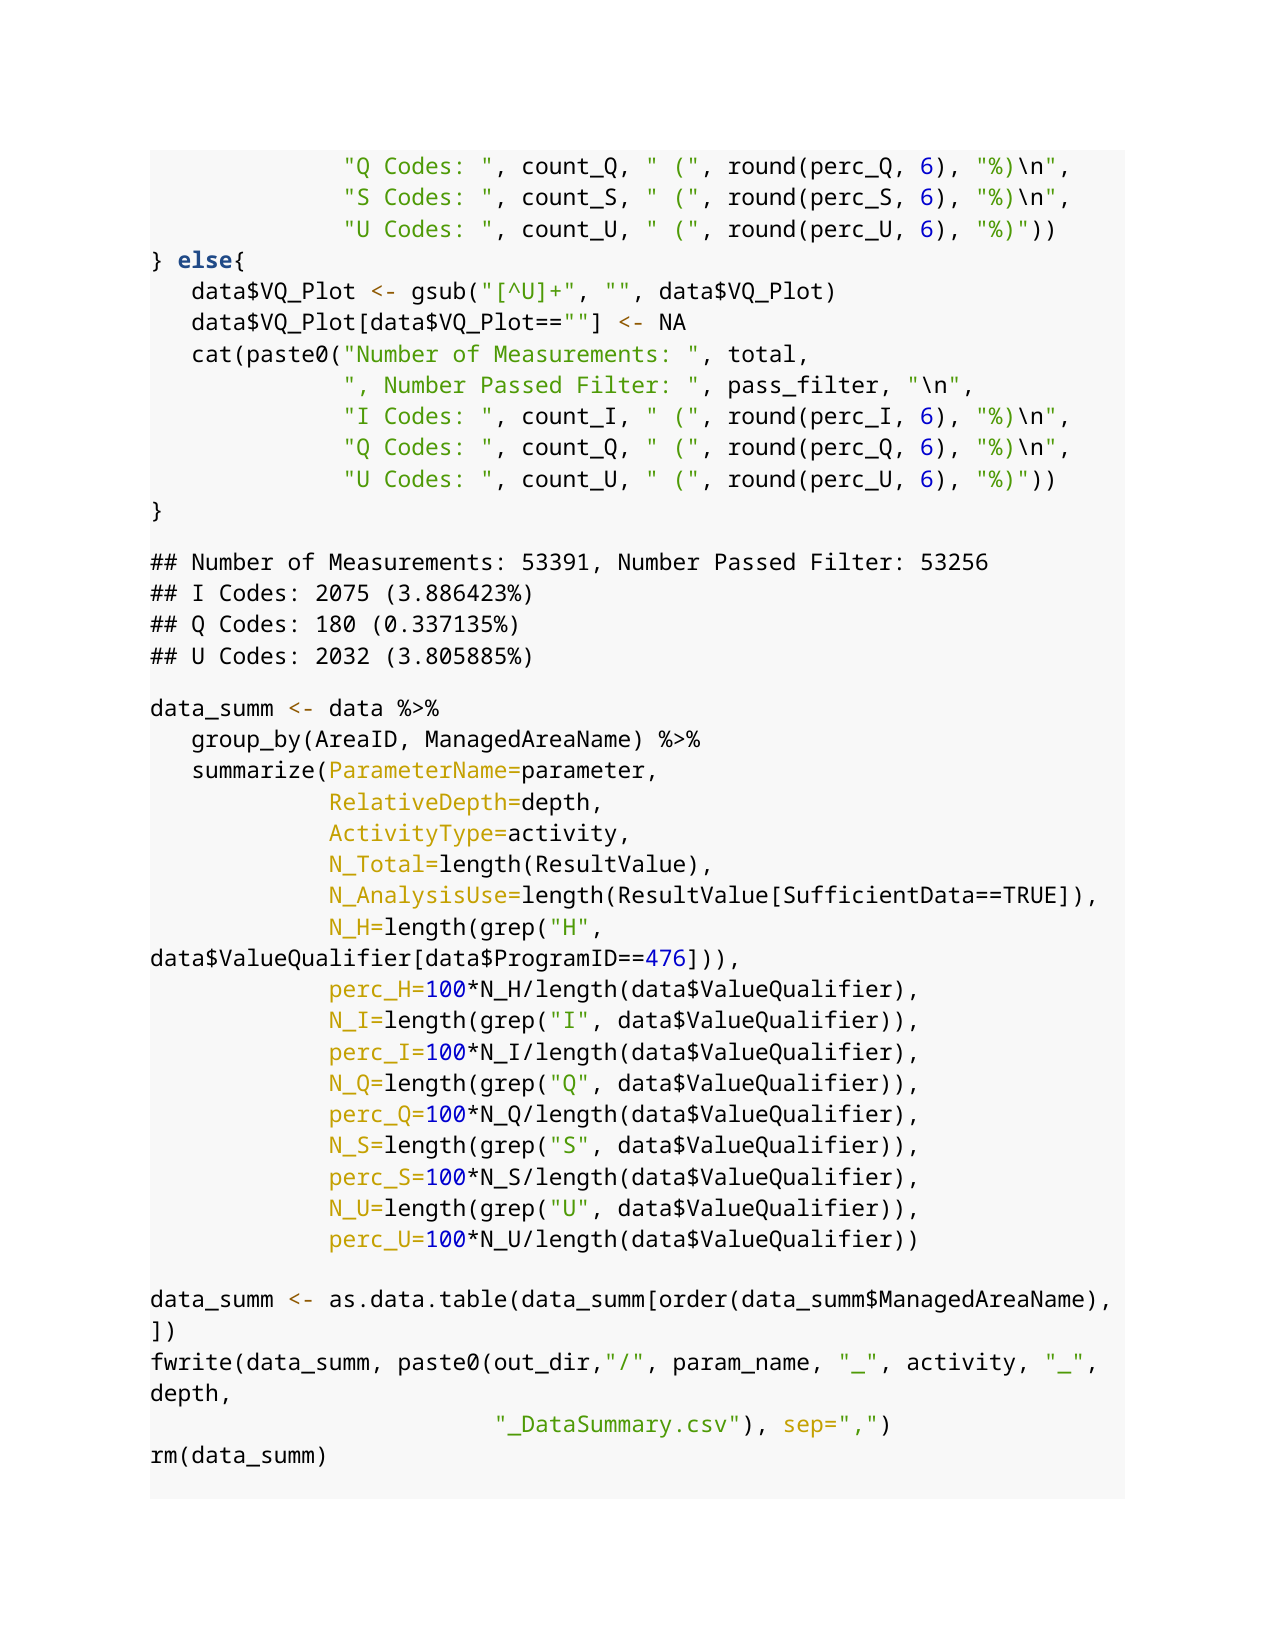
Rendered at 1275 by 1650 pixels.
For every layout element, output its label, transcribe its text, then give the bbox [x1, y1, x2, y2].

text ## Number of Measurements: 53391, Number Passed Filter: 53256 ## I Codes: 2075 (3.886423%) ## Q Codes: 180 (0.337135%) ## U Codes: 2032 (3.805885%) [150, 546, 1125, 671]
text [150, 150, 1125, 525]
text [150, 692, 1125, 1499]
